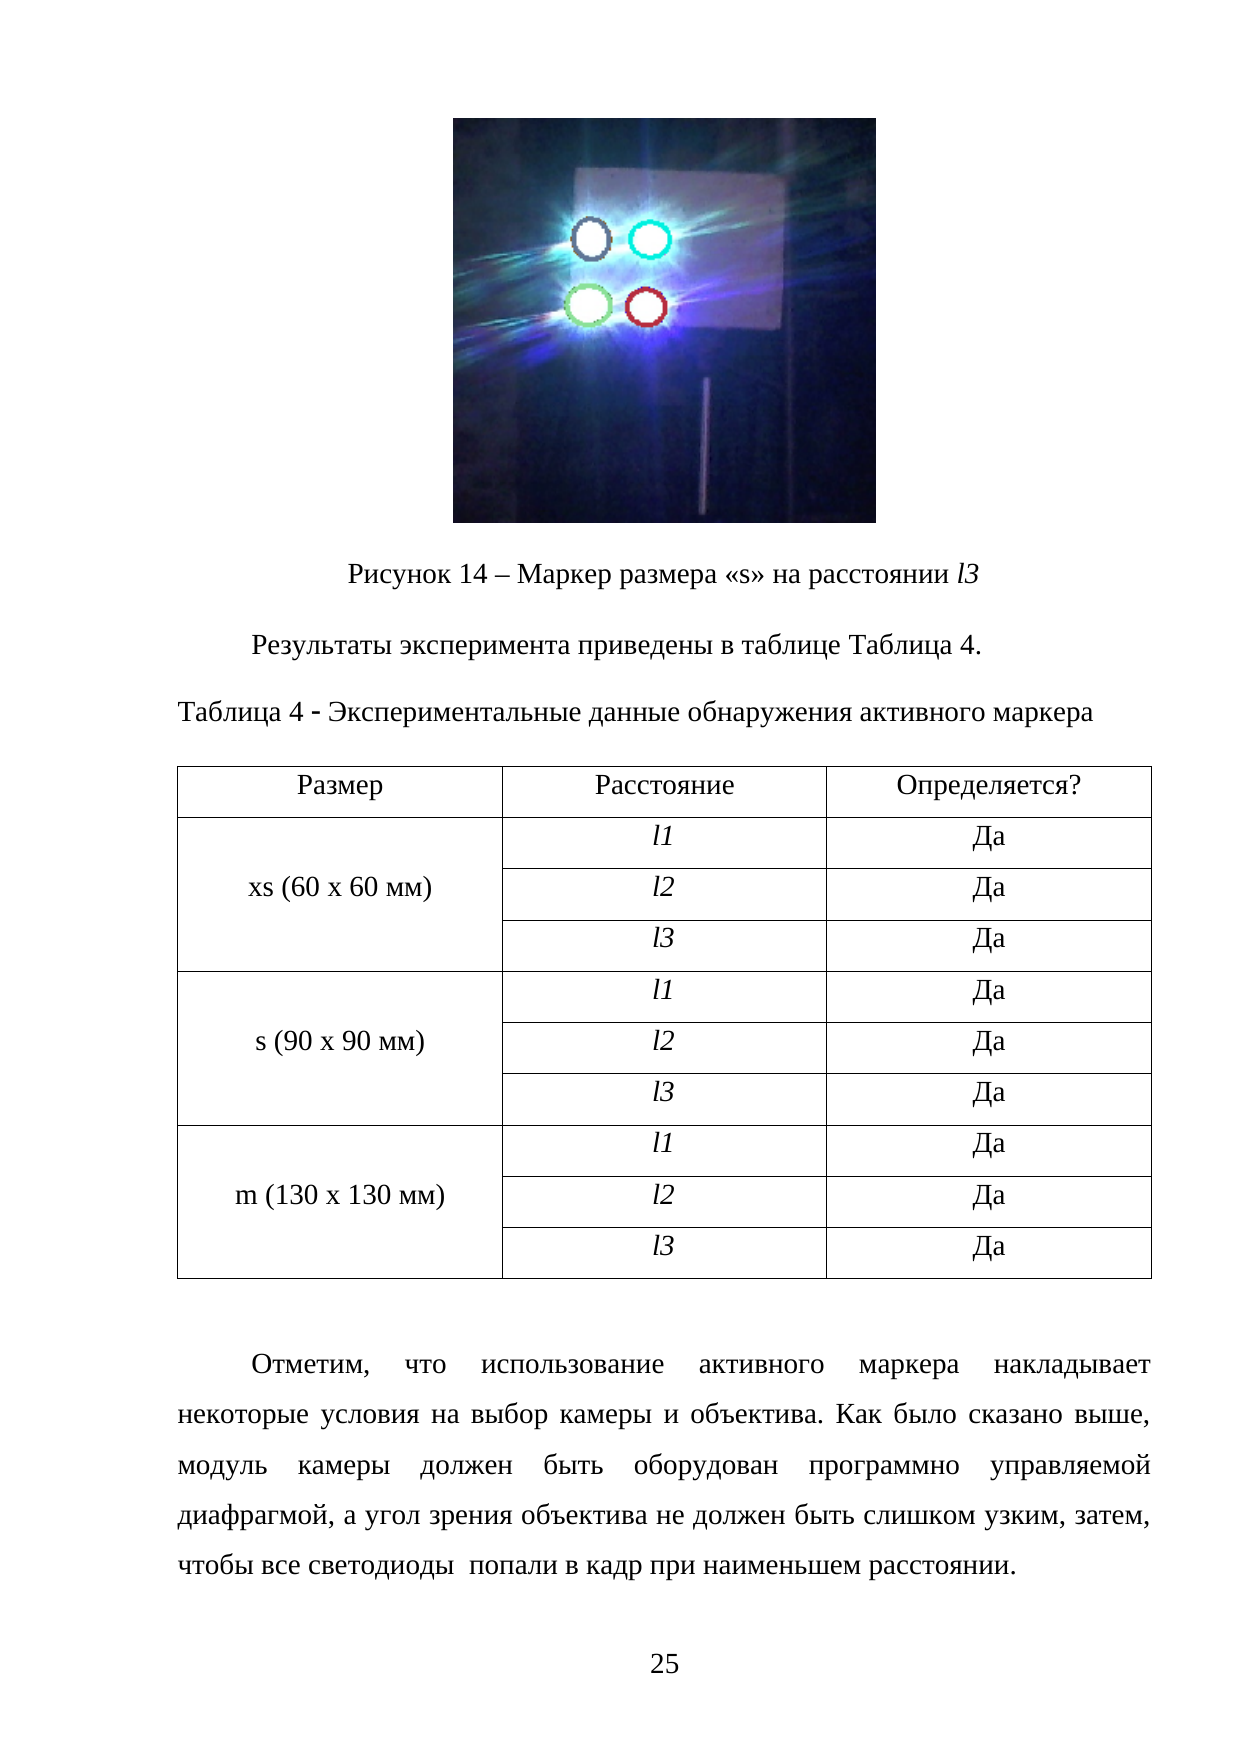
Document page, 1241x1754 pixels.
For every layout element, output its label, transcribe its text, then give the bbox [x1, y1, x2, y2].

text Таблица 4 Экспериментальные данные обнаружения активного маркера [177, 694, 1152, 728]
table_cell l1 [503, 972, 826, 1022]
table_cell Да [827, 1023, 1151, 1073]
text Отметим, что использование активного маркера накладывает некоторые условия на выбор камеры и объектива. Как было сказано выше, модуль камеры должен быть оборудован программно управляемой диафрагмой, а угол зрения объектива не должен быть слишком узким, затем, чтобы все светодиоды попали в кадр при наименьшем расстоянии. [177, 1346, 1152, 1581]
table_cell l2 [503, 1023, 826, 1073]
table_header Определяется? [827, 767, 1151, 817]
table_cell l1 [503, 1126, 826, 1176]
text Результаты эксперимента приведены в таблице Таблица 3. [177, 627, 1152, 661]
table_cell Да [827, 972, 1151, 1022]
table_cell l2 [503, 1177, 826, 1227]
table_cell Да [827, 1228, 1151, 1278]
table_cell l3 [503, 1228, 826, 1278]
table_cell l2 [503, 869, 826, 919]
picture [453, 118, 876, 523]
table_cell l1 [503, 818, 826, 868]
table_header Расстояние [503, 767, 826, 817]
table_cell Да [827, 1074, 1151, 1124]
table_cell Да [827, 1177, 1151, 1227]
table_cell s (90 x 90 мм) [178, 972, 502, 1124]
table_cell l3 [503, 1074, 826, 1124]
table_cell Да [827, 1126, 1151, 1176]
table_cell xs (60 x 60 мм) [178, 818, 502, 971]
table_cell Да [827, 818, 1151, 868]
table_header Размер [178, 767, 502, 817]
table_cell Да [827, 921, 1151, 971]
table_cell l3 [503, 921, 826, 971]
table_cell m (130 x 130 мм) [178, 1126, 502, 1278]
table_cell Да [827, 869, 1151, 919]
